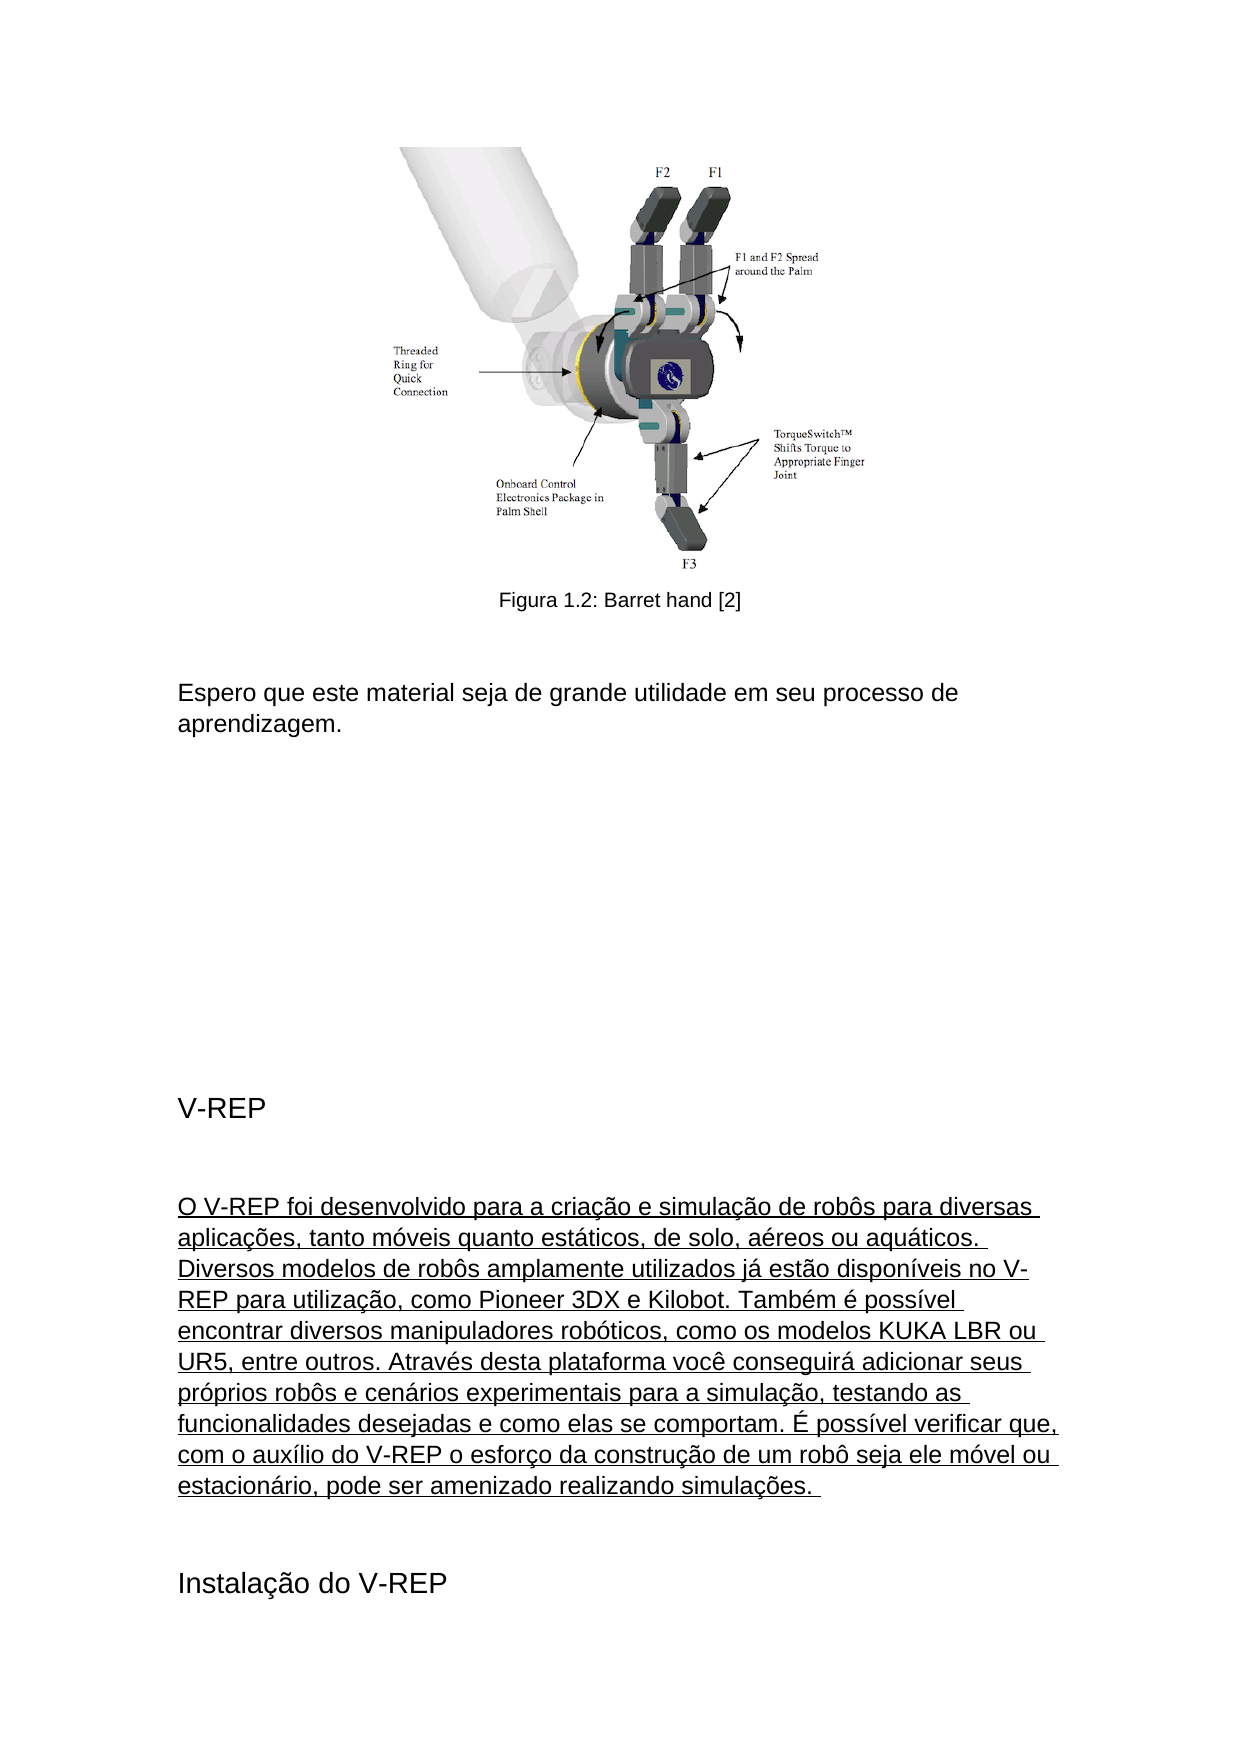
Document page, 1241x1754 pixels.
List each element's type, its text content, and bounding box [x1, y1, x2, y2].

text Instalação do V-REP [177, 1566, 1063, 1600]
text O V-REP foi desenvolvido para a criação e simulação de robôs para diversas aplicações, tanto móveis quanto estáticos, de solo, aéreos ou aquáticos. Diversos modelos de robôs amplamente utilizados já estão disponíveis no V-REP para utilização, como Pioneer 3DX e Kilobot. Também é possível encontrar diversos manipuladores robóticos, como os modelos KUKA LBR ou UR5, entre outros. Através desta plataforma você conseguirá adicionar seus próprios robôs e cenários experimentais para a simulação, testando as funcionalidades desejadas e como elas se comportam. É possível verificar que, com o auxílio do V-REP o esforço da construção de um robô seja ele móvel ou estacionário, pode ser amenizado realizando simulações. [177, 1192, 1063, 1500]
text Figura 1.2: Barret hand [2] [177, 588, 1063, 612]
picture [367, 147, 874, 570]
text Espero que este material seja de grande utilidade em seu processo de aprendizagem. [177, 678, 1063, 738]
text V-REP [177, 1091, 1063, 1124]
